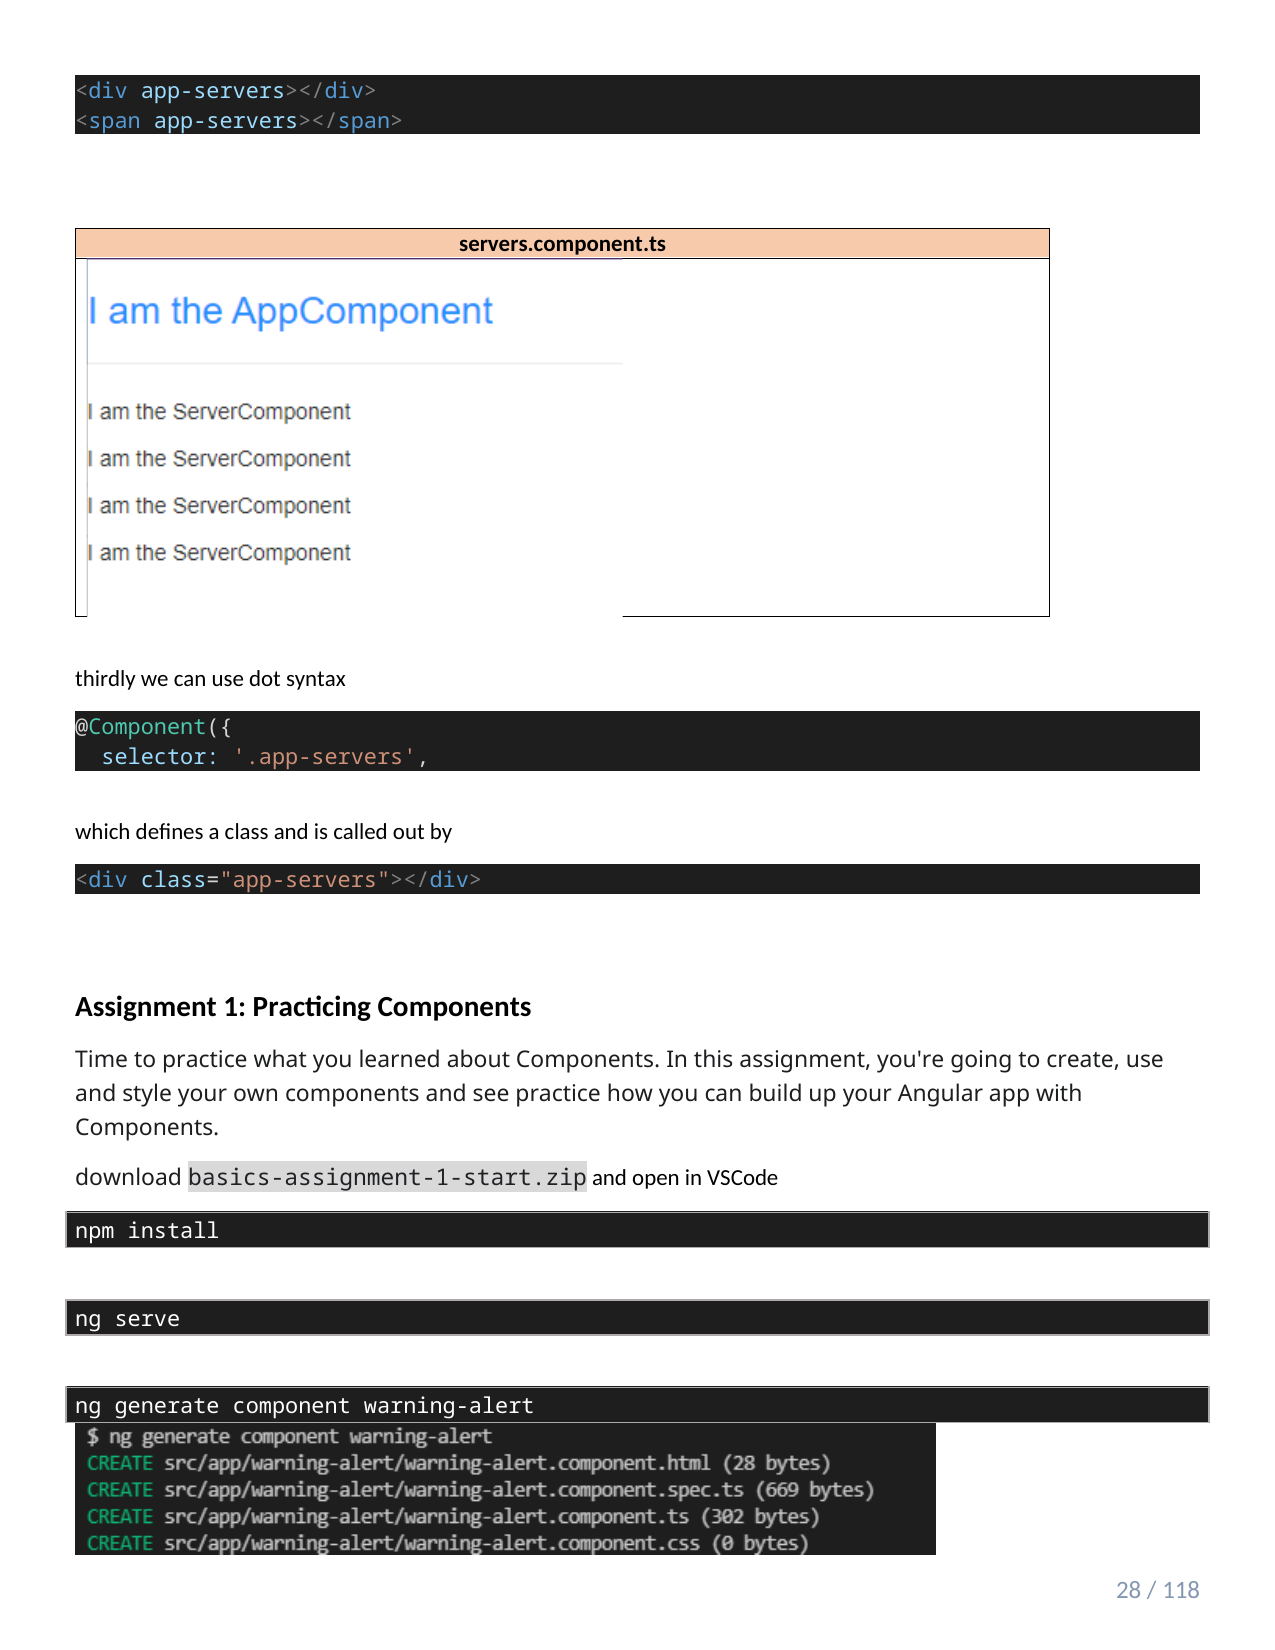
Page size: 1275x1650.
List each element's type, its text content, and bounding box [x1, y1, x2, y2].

picture [75, 1423, 936, 1555]
text Assignment 1: Practicing Components [75, 988, 1200, 1023]
text selector: '.app-servers', [75, 741, 1200, 771]
text thirdly we can use dot syntax [75, 664, 1200, 692]
text Time to practice what you learned about Components. In this assignment, you're going to create, use and style your own components and see practice how you can build up your Angular app with Components. [75, 1043, 1200, 1142]
text ng serve [67, 1301, 1208, 1334]
table_cell [76, 259, 86, 616]
text <div class="app-servers"></div> [75, 864, 1200, 894]
text npm install [67, 1213, 1208, 1247]
text @Component({ [75, 711, 1200, 741]
table_cell [623, 259, 1049, 616]
table_header servers.component.ts [76, 229, 1049, 257]
text which defines a class and is called out by [75, 817, 1200, 846]
picture [86, 258, 623, 617]
text <span app-servers></span> [75, 105, 1200, 134]
text ng generate component warning-alert [67, 1388, 1208, 1422]
text <div app-servers></div> [75, 75, 1200, 105]
text download basics-assignment-1-start.zip and open in VSCode [587, 1161, 1200, 1192]
